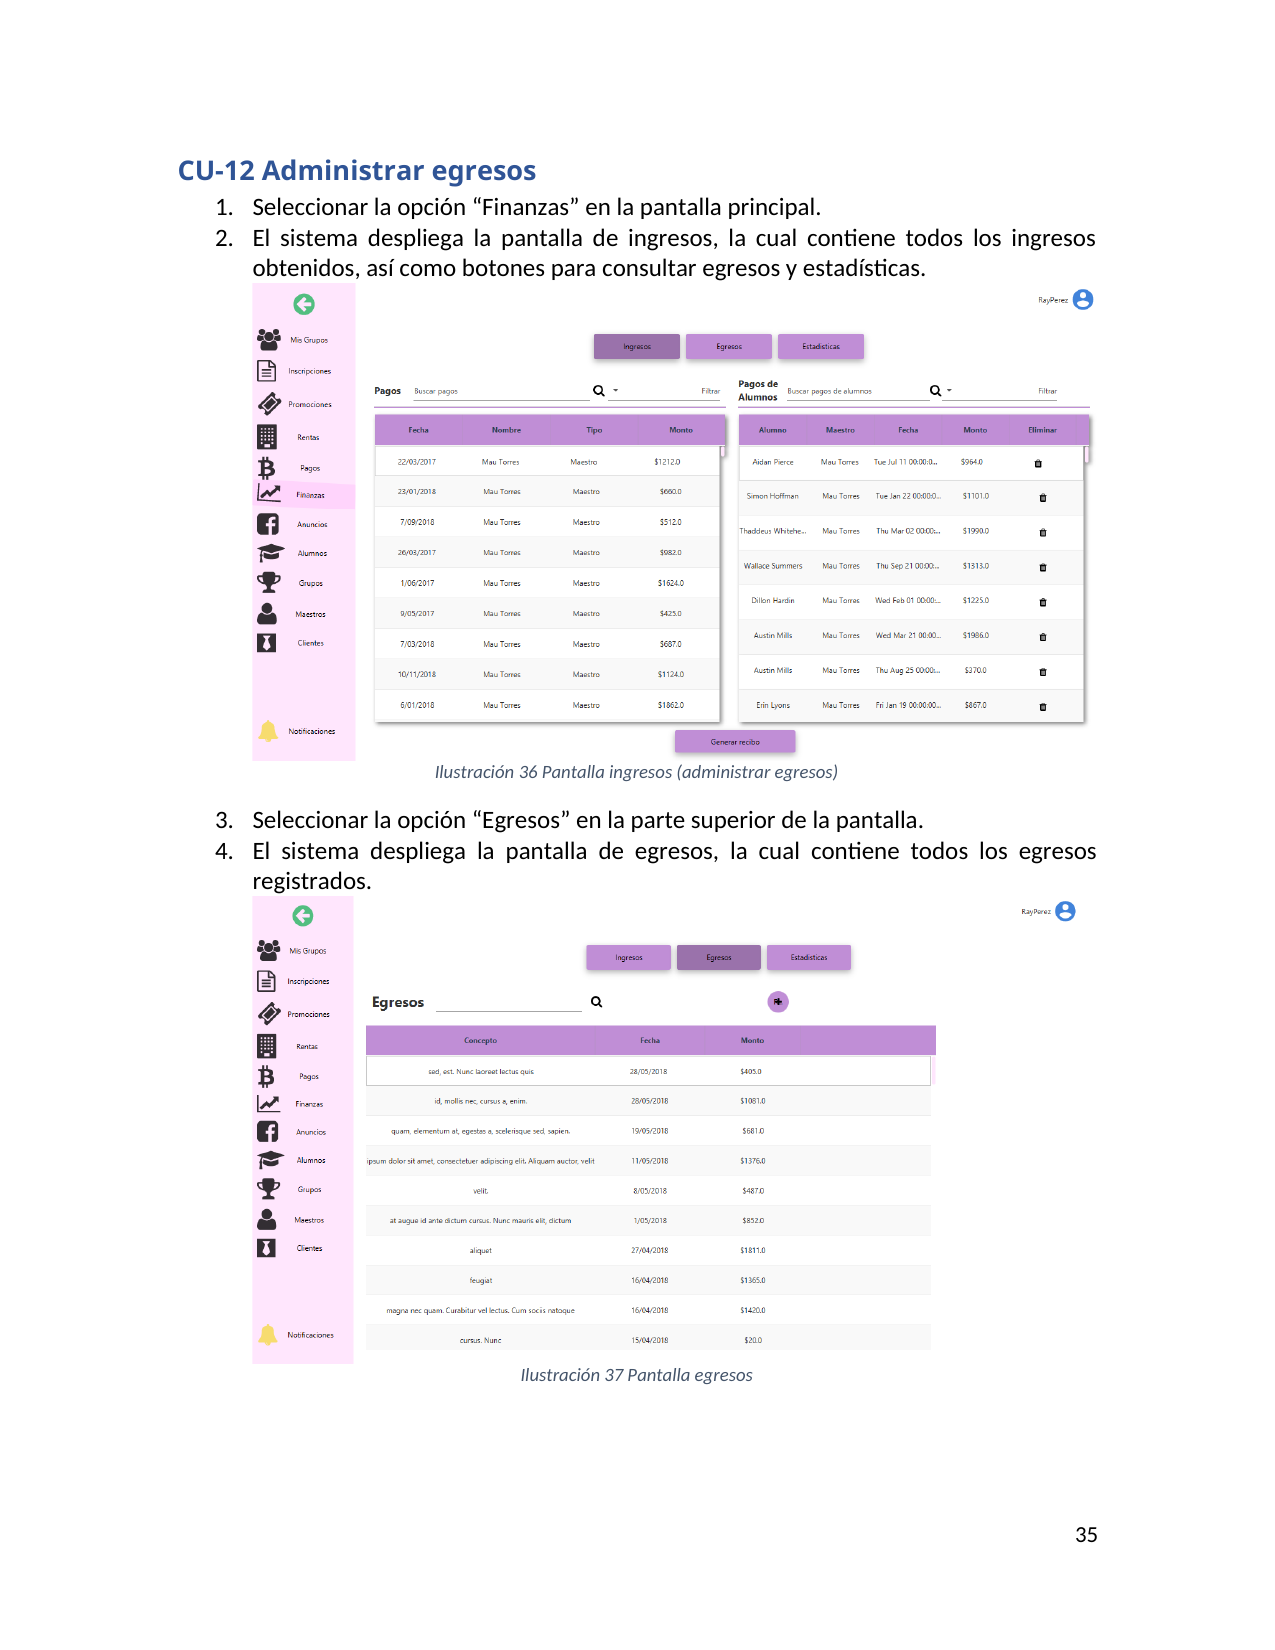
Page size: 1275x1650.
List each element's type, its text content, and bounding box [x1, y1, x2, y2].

text Ilustración 37 Pantalla egresos [177, 1364, 1098, 1387]
list Seleccionar la opción “Finanzas” en la pantalla principal. [215, 192, 1098, 222]
list El sistema despliega la pantalla de egresos, la cual contiene todos los egresos registrados. [215, 835, 1098, 896]
text Ilustración 36 Pantalla ingresos (administrar egresos) [177, 761, 1098, 783]
picture [252, 283, 1102, 761]
list El sistema despliega la pantalla de ingresos, la cual contiene todos los ingresos obtenidos, así como botones para consultar egresos y estadísticas. [215, 222, 1098, 283]
subtitle CU-12 Administrar egresos [177, 152, 1098, 189]
list Seleccionar la opción “Egresos” en la parte superior de la pantalla. [215, 804, 1098, 835]
picture [252, 896, 1084, 1364]
